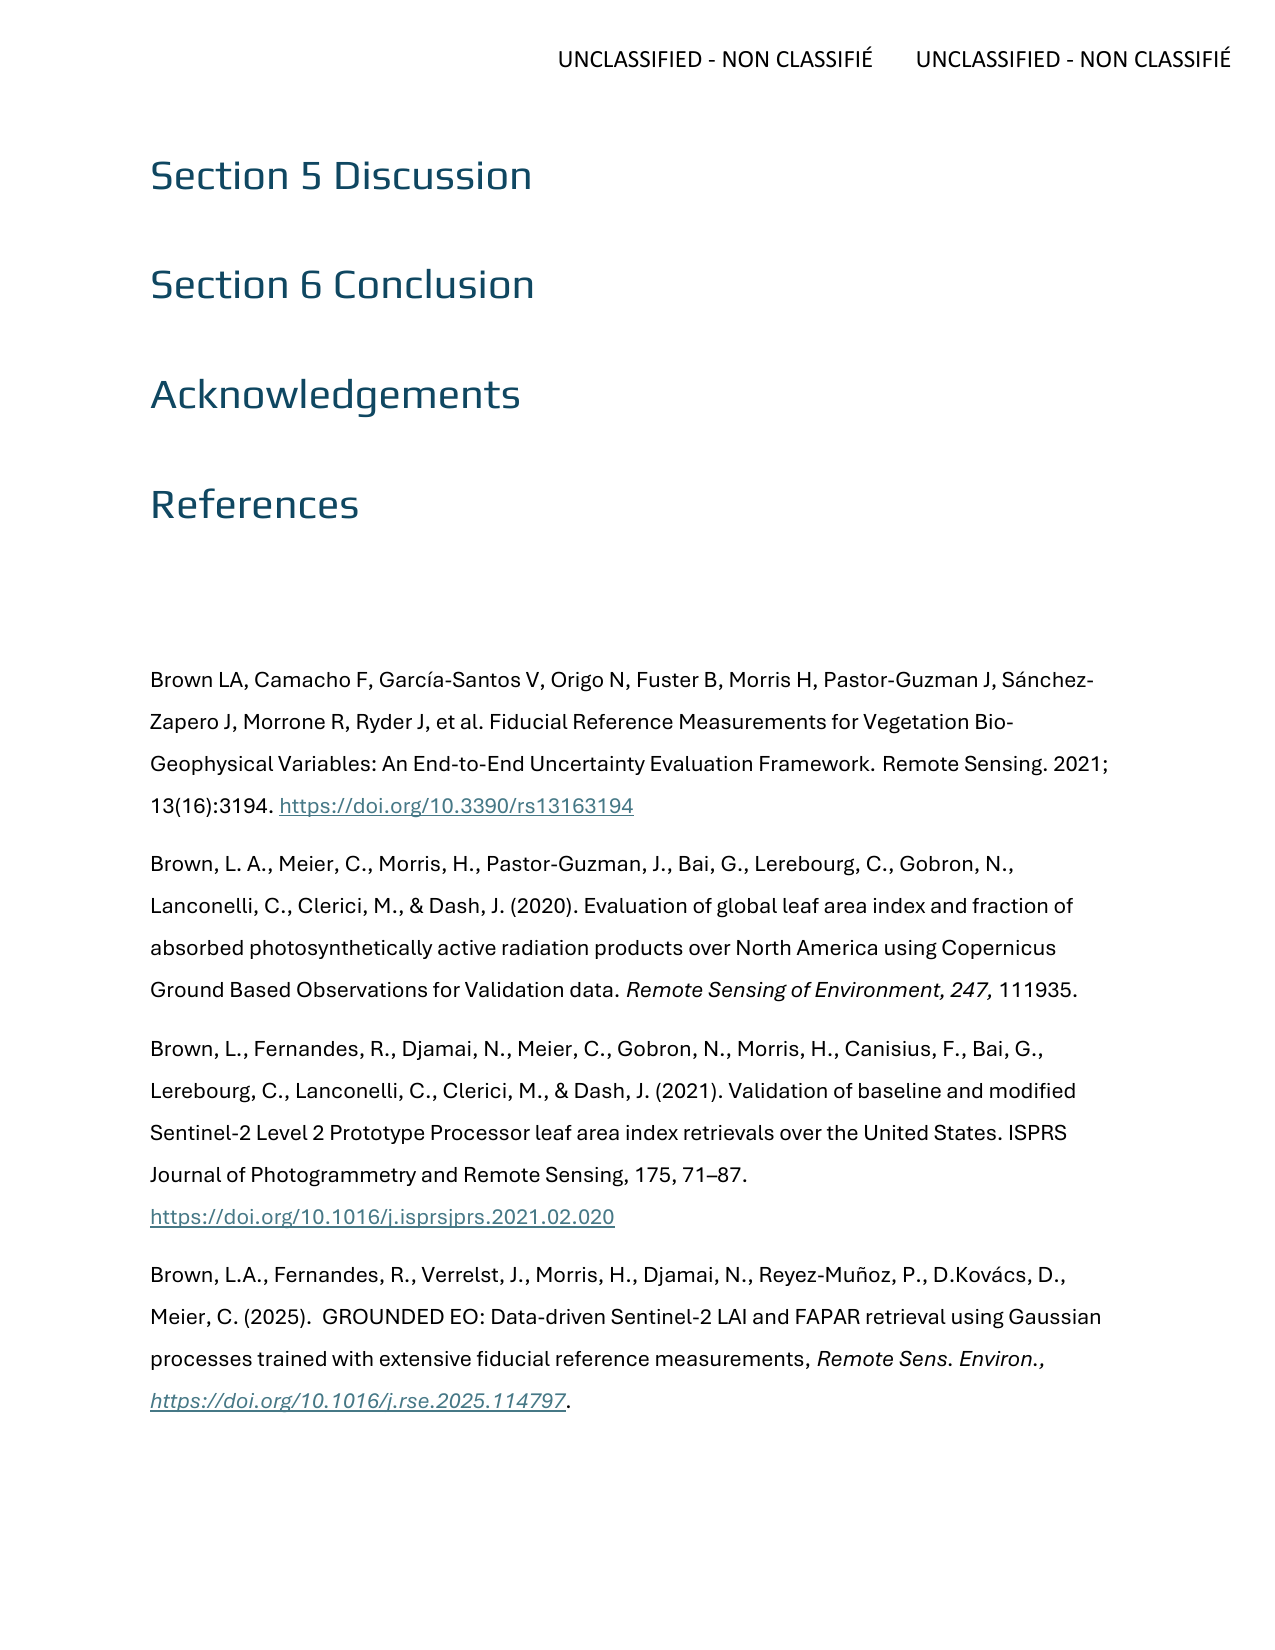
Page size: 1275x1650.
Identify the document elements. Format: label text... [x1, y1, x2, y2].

subtitle References [150, 479, 1125, 528]
subtitle Section 6 Conclusion [150, 260, 1125, 308]
text Brown, L. A., Meier, C., Morris, H., Pastor-Guzman, J., Bai, G., Lerebourg, C., Gobron, N., Lanconelli, C., Clerici, M., & Dash, J. (2020). Evaluation of global leaf area index and fraction of absorbed photosynthetically active radiation products over North America using Copernicus Ground Based Observations for Validation data. Remote Sensing of Environment, 247, 111935. [150, 850, 1125, 1004]
text Brown, L.A., Fernandes, R., Verrelst, J., Morris, H., Djamai, N., Reyez-Muñoz, P., D.Kovács, D., Meier, C. (2025). GROUNDED EO: Data-driven Sentinel-2 LAI and FAPAR retrieval using Gaussian processes trained with extensive fiducial reference measurements, Remote Sens. Environ., https://doi.org/10.1016/j.rse.2025.114797. [150, 1261, 1125, 1415]
subtitle Acknowledgements [150, 369, 1125, 418]
text Brown LA, Camacho F, García-Santos V, Origo N, Fuster B, Morris H, Pastor-Guzman J, Sánchez-Zapero J, Morrone R, Ryder J, et al. Fiducial Reference Measurements for Vegetation Bio-Geophysical Variables: An End-to-End Uncertainty Evaluation Framework. Remote Sensing. 2021; 13(16):3194. https://doi.org/10.3390/rs13163194 [150, 666, 1125, 819]
text Brown, L., Fernandes, R., Djamai, N., Meier, C., Gobron, N., Morris, H., Canisius, F., Bai, G., Lerebourg, C., Lanconelli, C., Clerici, M., & Dash, J. (2021). Validation of baseline and modified Sentinel-2 Level 2 Prototype Processor leaf area index retrievals over the United States. ISPRS Journal of Photogrammetry and Remote Sensing, 175, 71–87. https://doi.org/10.1016/j.isprsjprs.2021.02.020 [150, 1035, 1125, 1231]
subtitle Section 5 Discussion [150, 150, 1125, 198]
